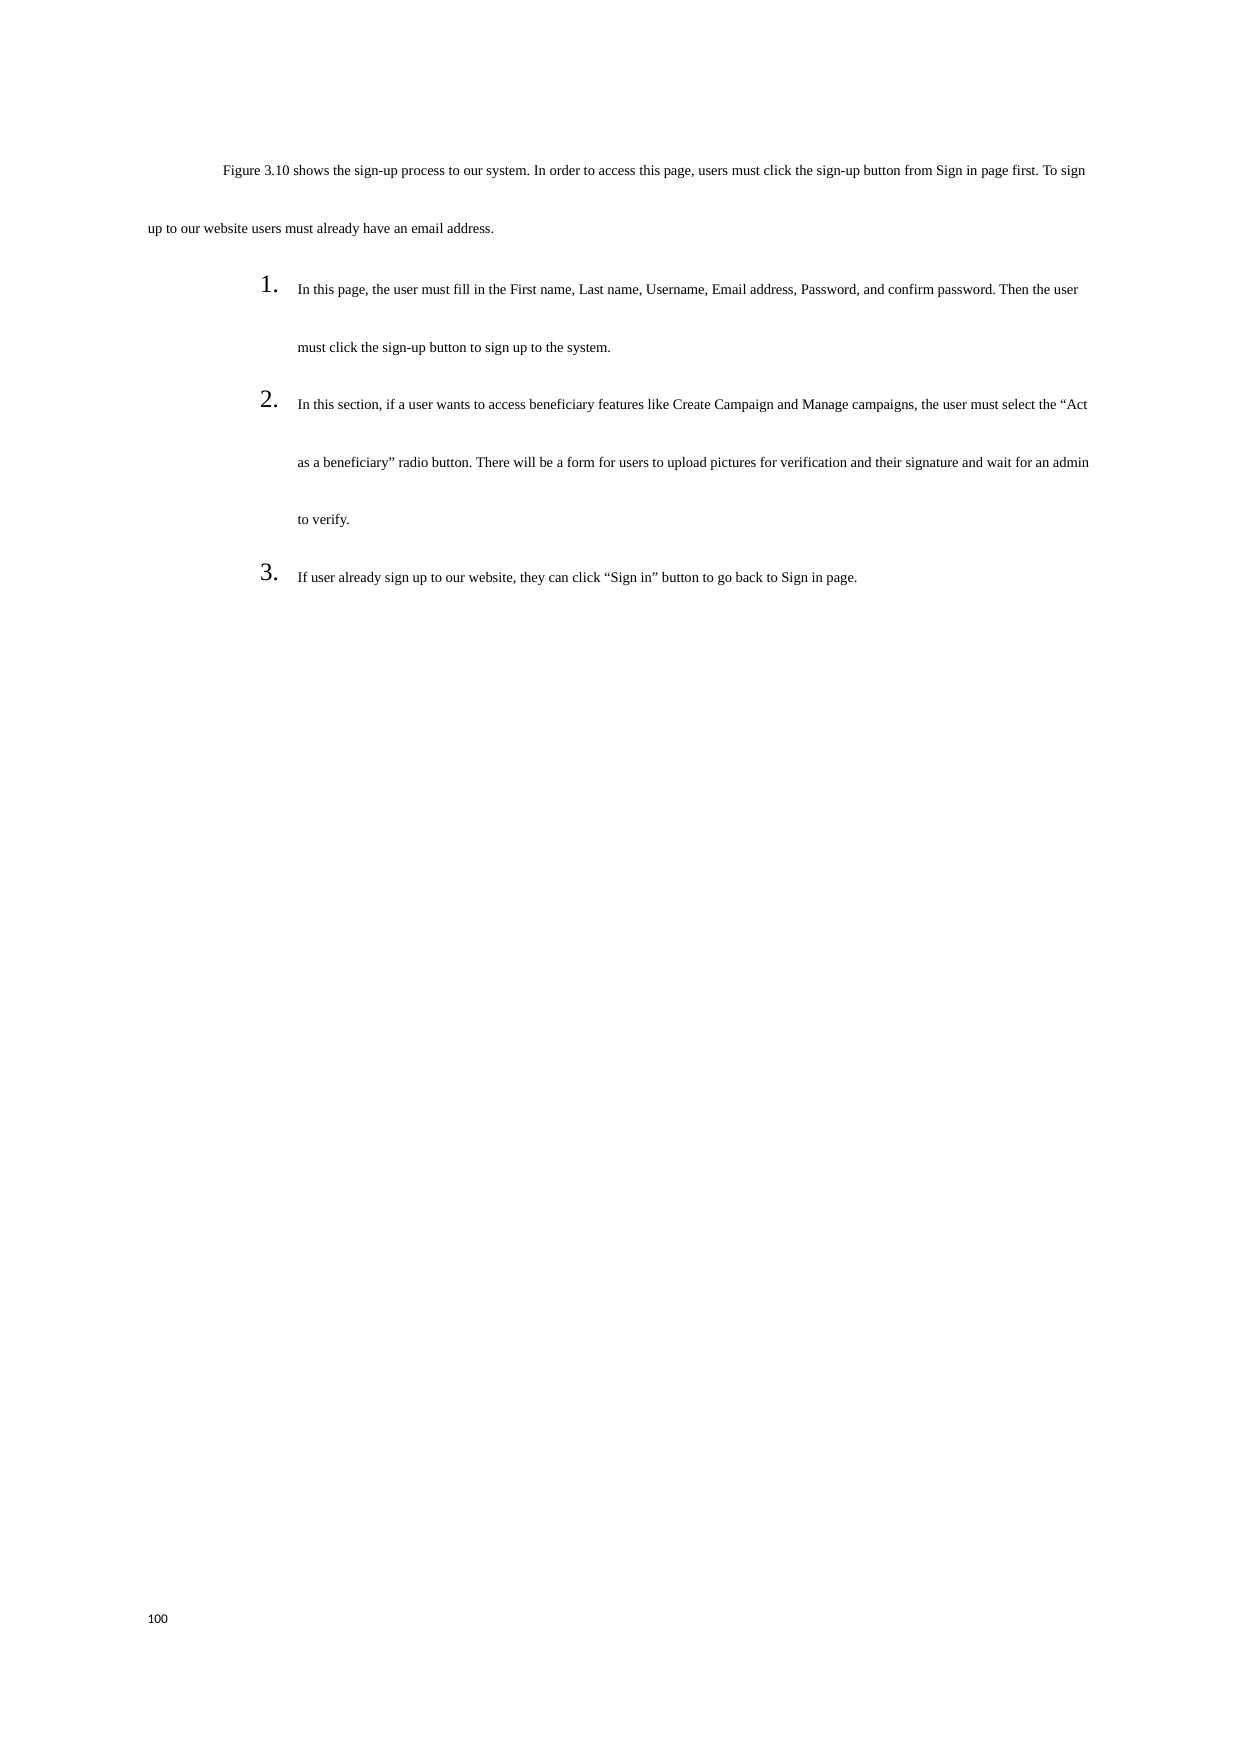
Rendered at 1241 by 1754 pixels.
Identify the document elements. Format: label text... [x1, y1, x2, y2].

text Figure 3.10 shows the sign-up process to our system. In order to access this page, users must click the sign-up button from Sign in page first. To sign up to our website users must already have an email address. [148, 150, 1090, 236]
list If user already sign up to our website, they can click “Sign in” button to go back to Sign in page. [260, 557, 1090, 585]
list In this page, the user must fill in the First name, Last name, Username, Email address, Password, and confirm password. Then the user must click the sign-up button to sign up to the system. [260, 269, 1090, 355]
list In this section, if a user wants to access beneficiary features like Create Campaign and Manage campaigns, the user must select the “Act as a beneficiary” radio button. There will be a form for users to upload pictures for verification and their signature and wait for an admin to verify. [260, 384, 1090, 528]
